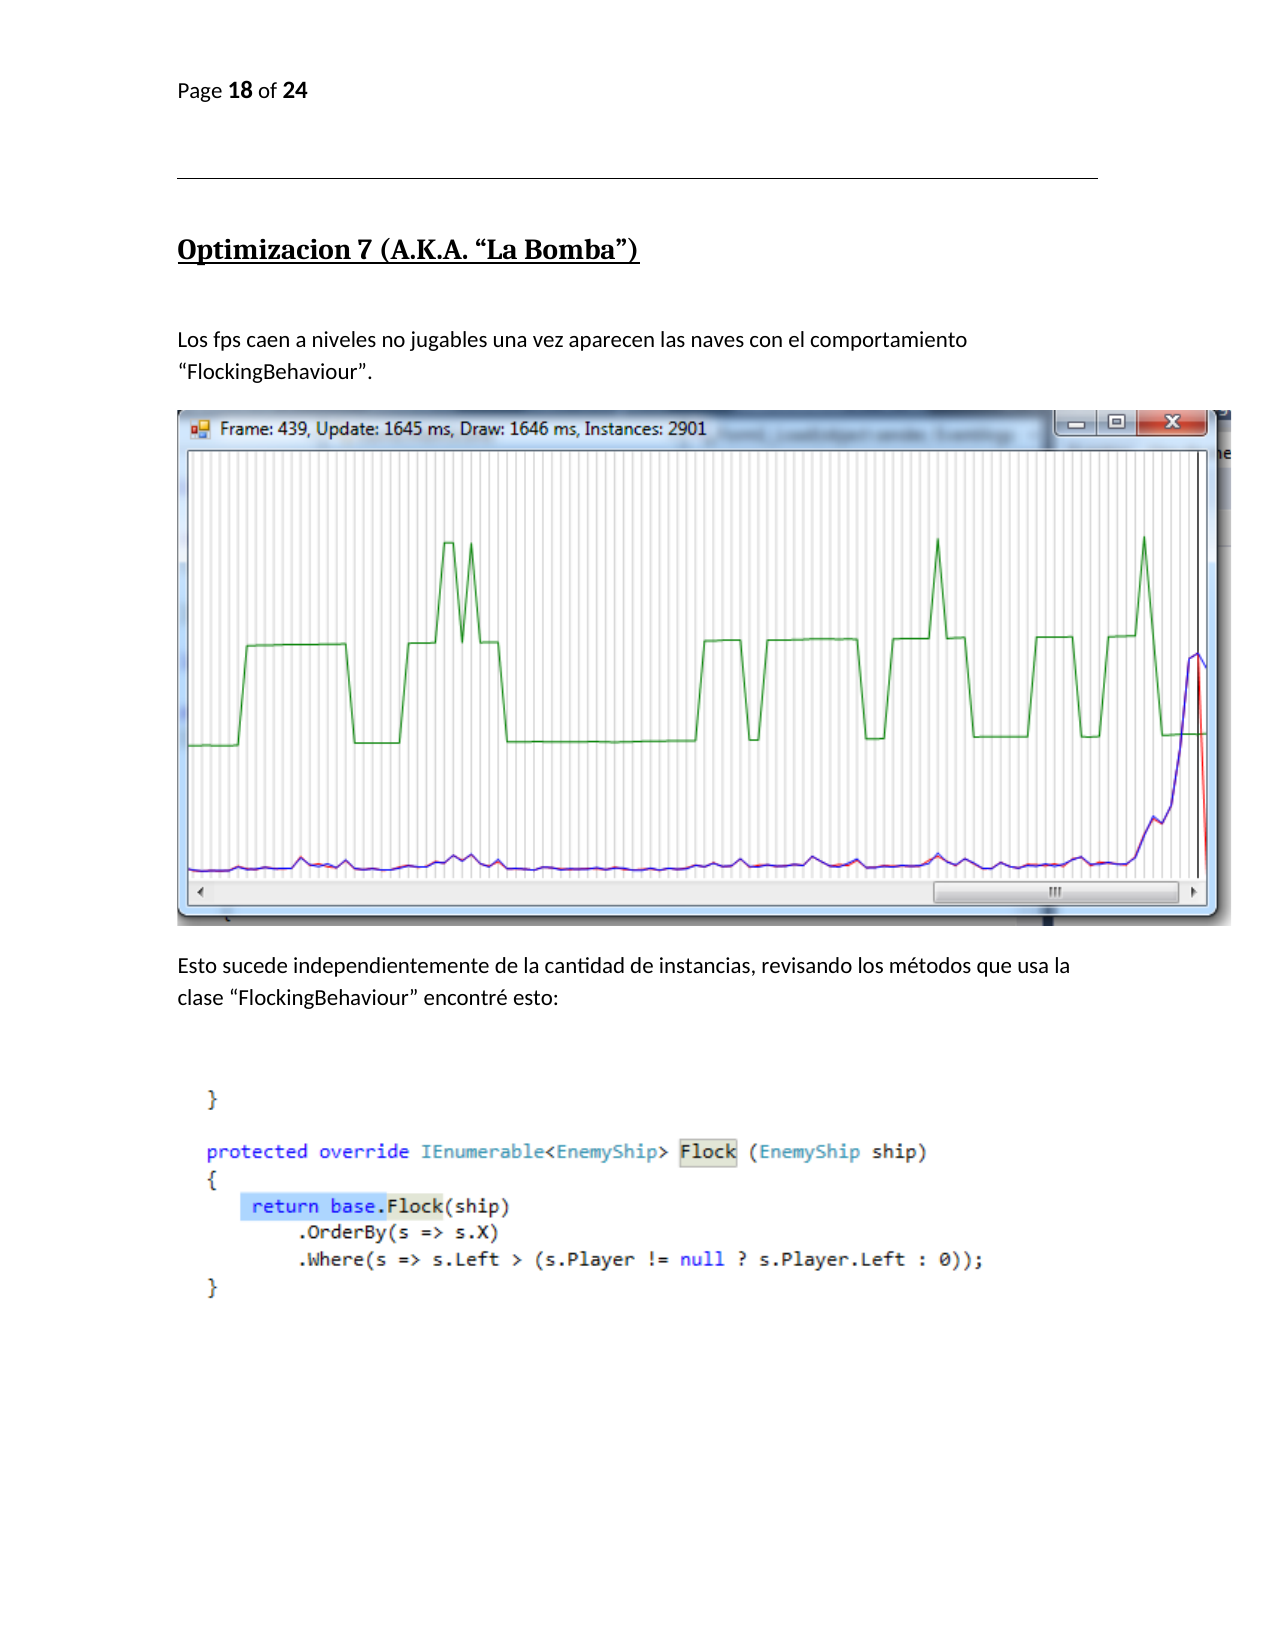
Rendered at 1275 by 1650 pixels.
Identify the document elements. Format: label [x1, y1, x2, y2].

picture [177, 410, 1232, 926]
picture [177, 1089, 1045, 1310]
